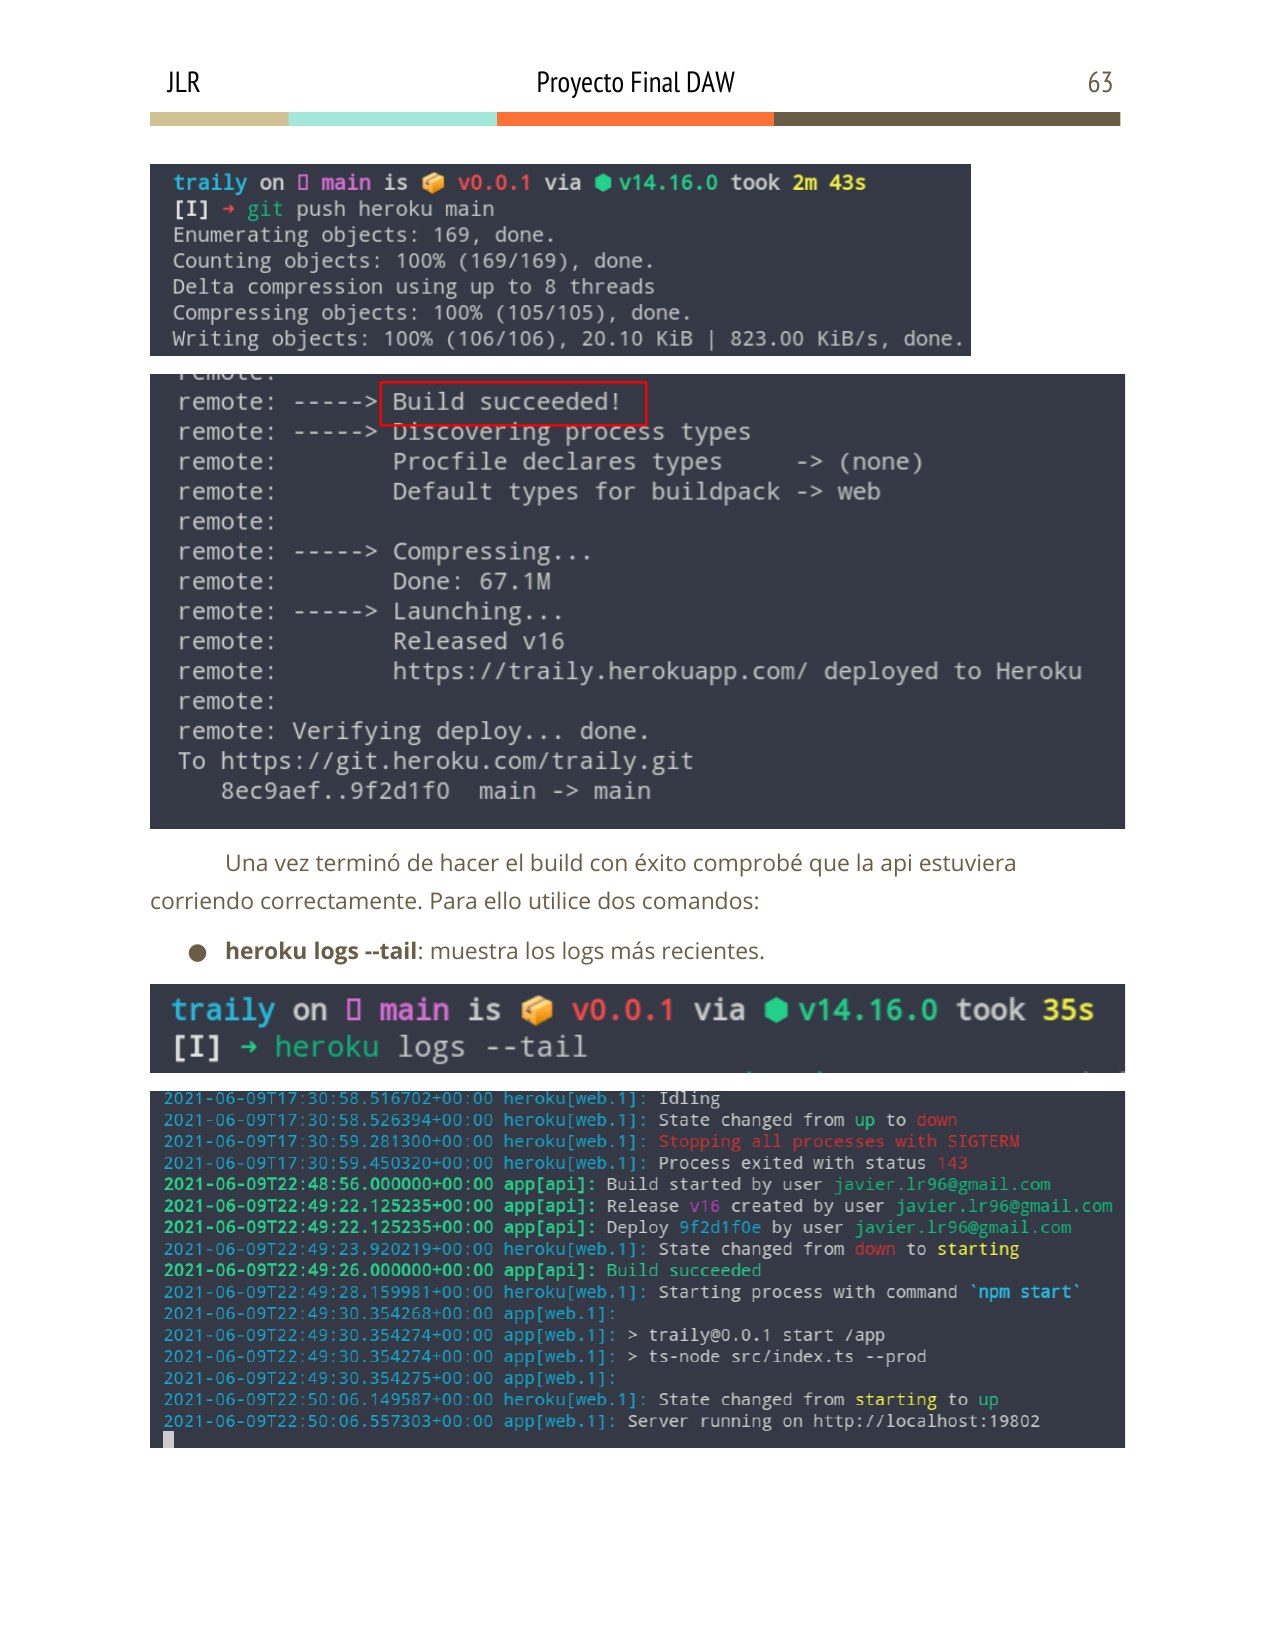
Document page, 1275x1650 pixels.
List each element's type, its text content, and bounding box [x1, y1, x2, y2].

list heroku logs --tail: muestra los logs más recientes. [187, 935, 1125, 966]
picture [150, 112, 1121, 126]
picture [150, 1091, 1125, 1448]
picture [150, 374, 1125, 829]
picture [150, 984, 1125, 1073]
text Una vez terminó de hacer el build con éxito comprobé que la api estuviera corriendo correctamente. Para ello utilice dos comandos: [150, 847, 1125, 916]
picture [150, 164, 971, 356]
